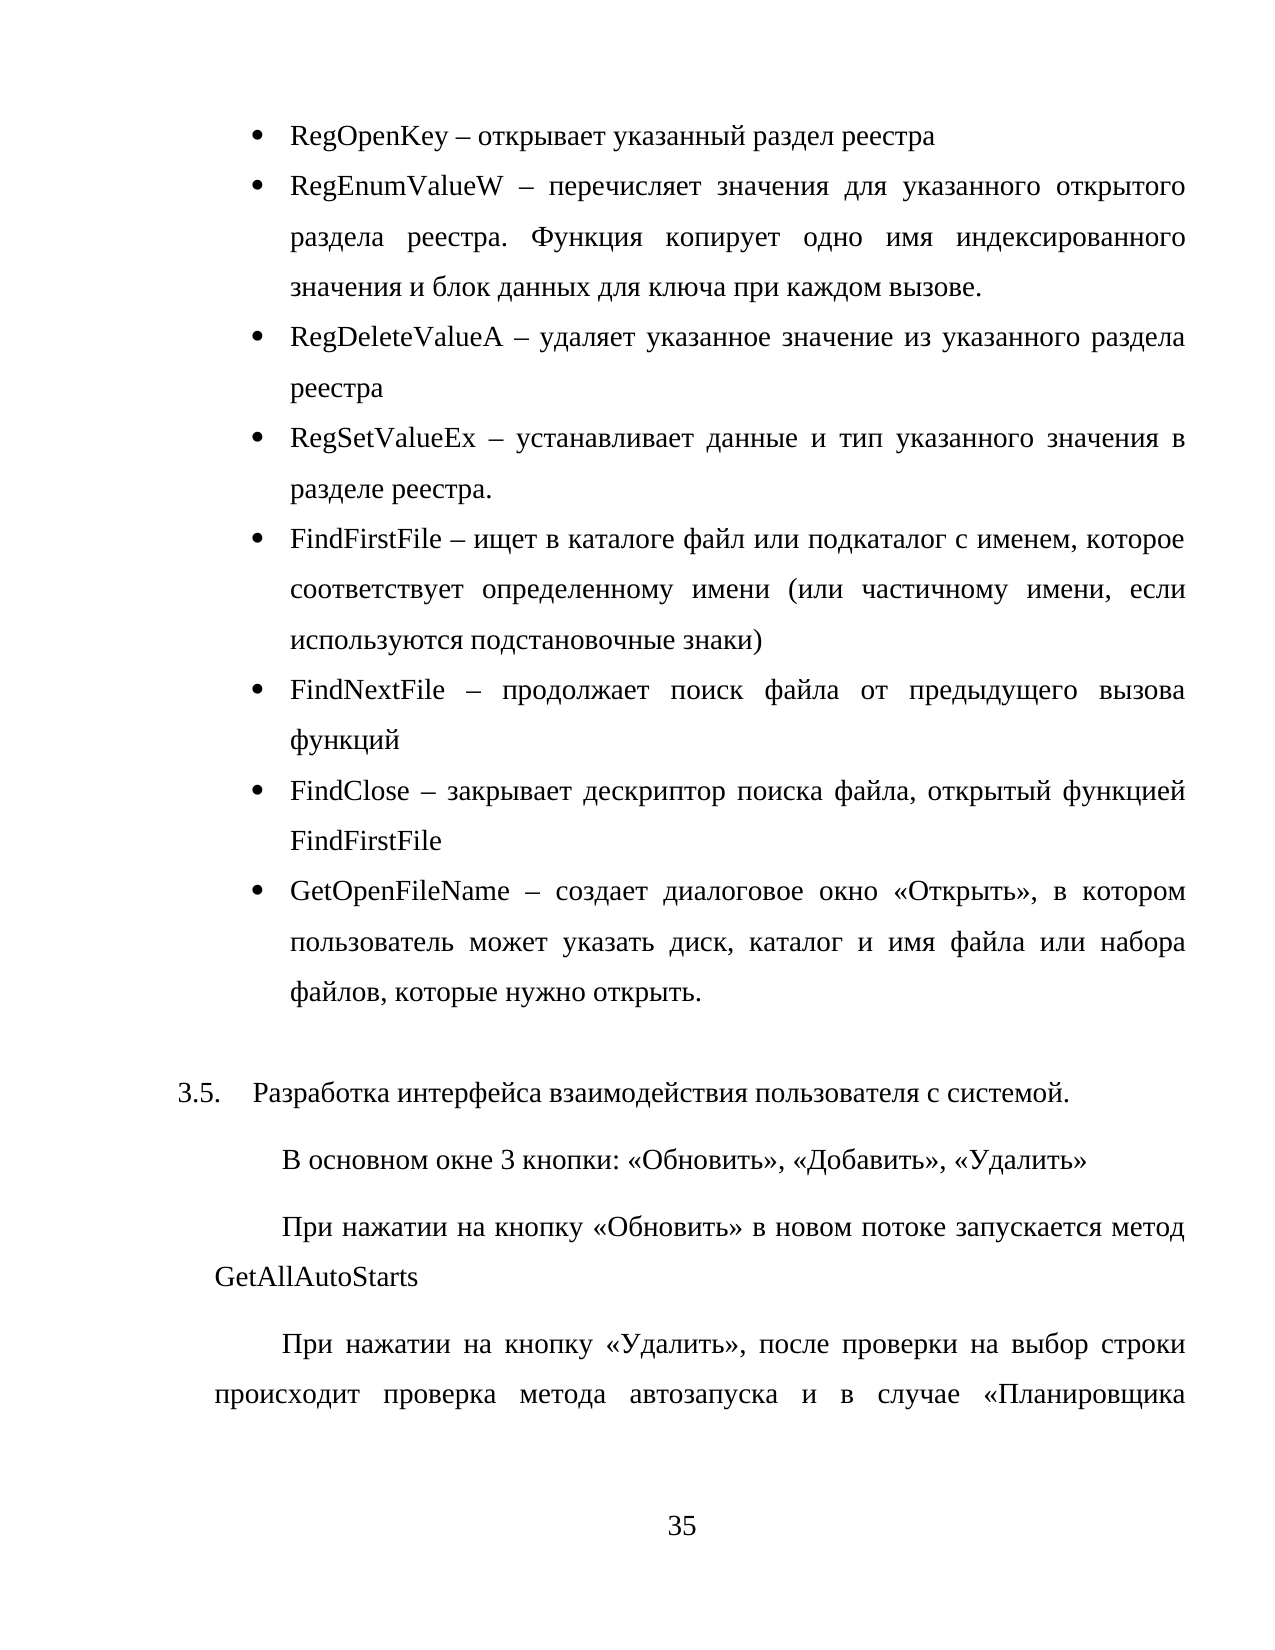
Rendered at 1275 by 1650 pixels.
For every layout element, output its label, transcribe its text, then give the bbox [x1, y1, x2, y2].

text При нажатии на кнопку «Обновить» в новом потоке запускается метод GetAllAutoStarts [214, 1209, 1186, 1293]
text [214, 1326, 1186, 1410]
list RegSetValueEx – устанавливает данные и тип указанного значения в разделе реестра. [252, 420, 1186, 504]
list RegOpenKey – открывает указанный раздел реестра [252, 118, 1186, 152]
list GetOpenFileName – cоздает диалоговое окно «Открыть», в котором пользователь может указать диск, каталог и имя файла или набора файлов, которые нужно открыть. [252, 873, 1186, 1008]
text В основном окне 3 кнопки: «Обновить», «Добавить», «Удалить» [214, 1142, 1186, 1175]
list FindFirstFile – ищет в каталоге файл или подкаталог с именем, которое соответствует определенному имени (или частичному имени, если используются подстановочные знаки) [252, 521, 1186, 655]
list RegEnumValueW – перечисляет значения для указанного открытого раздела реестра. Функция копирует одно имя индексированного значения и блок данных для ключа при каждом вызове. [252, 168, 1186, 303]
list RegDeleteValueA – удаляет указанное значение из указанного раздела реестра [252, 319, 1186, 403]
list Разработка интерфейса взаимодействия пользователя с системой. [177, 1075, 1186, 1108]
list FindClose – закрывает дескриптор поиска файла, открытый функцией FindFirstFile [252, 773, 1186, 857]
list FindNextFile – продолжает поиск файла от предыдущего вызова функций [252, 672, 1186, 756]
